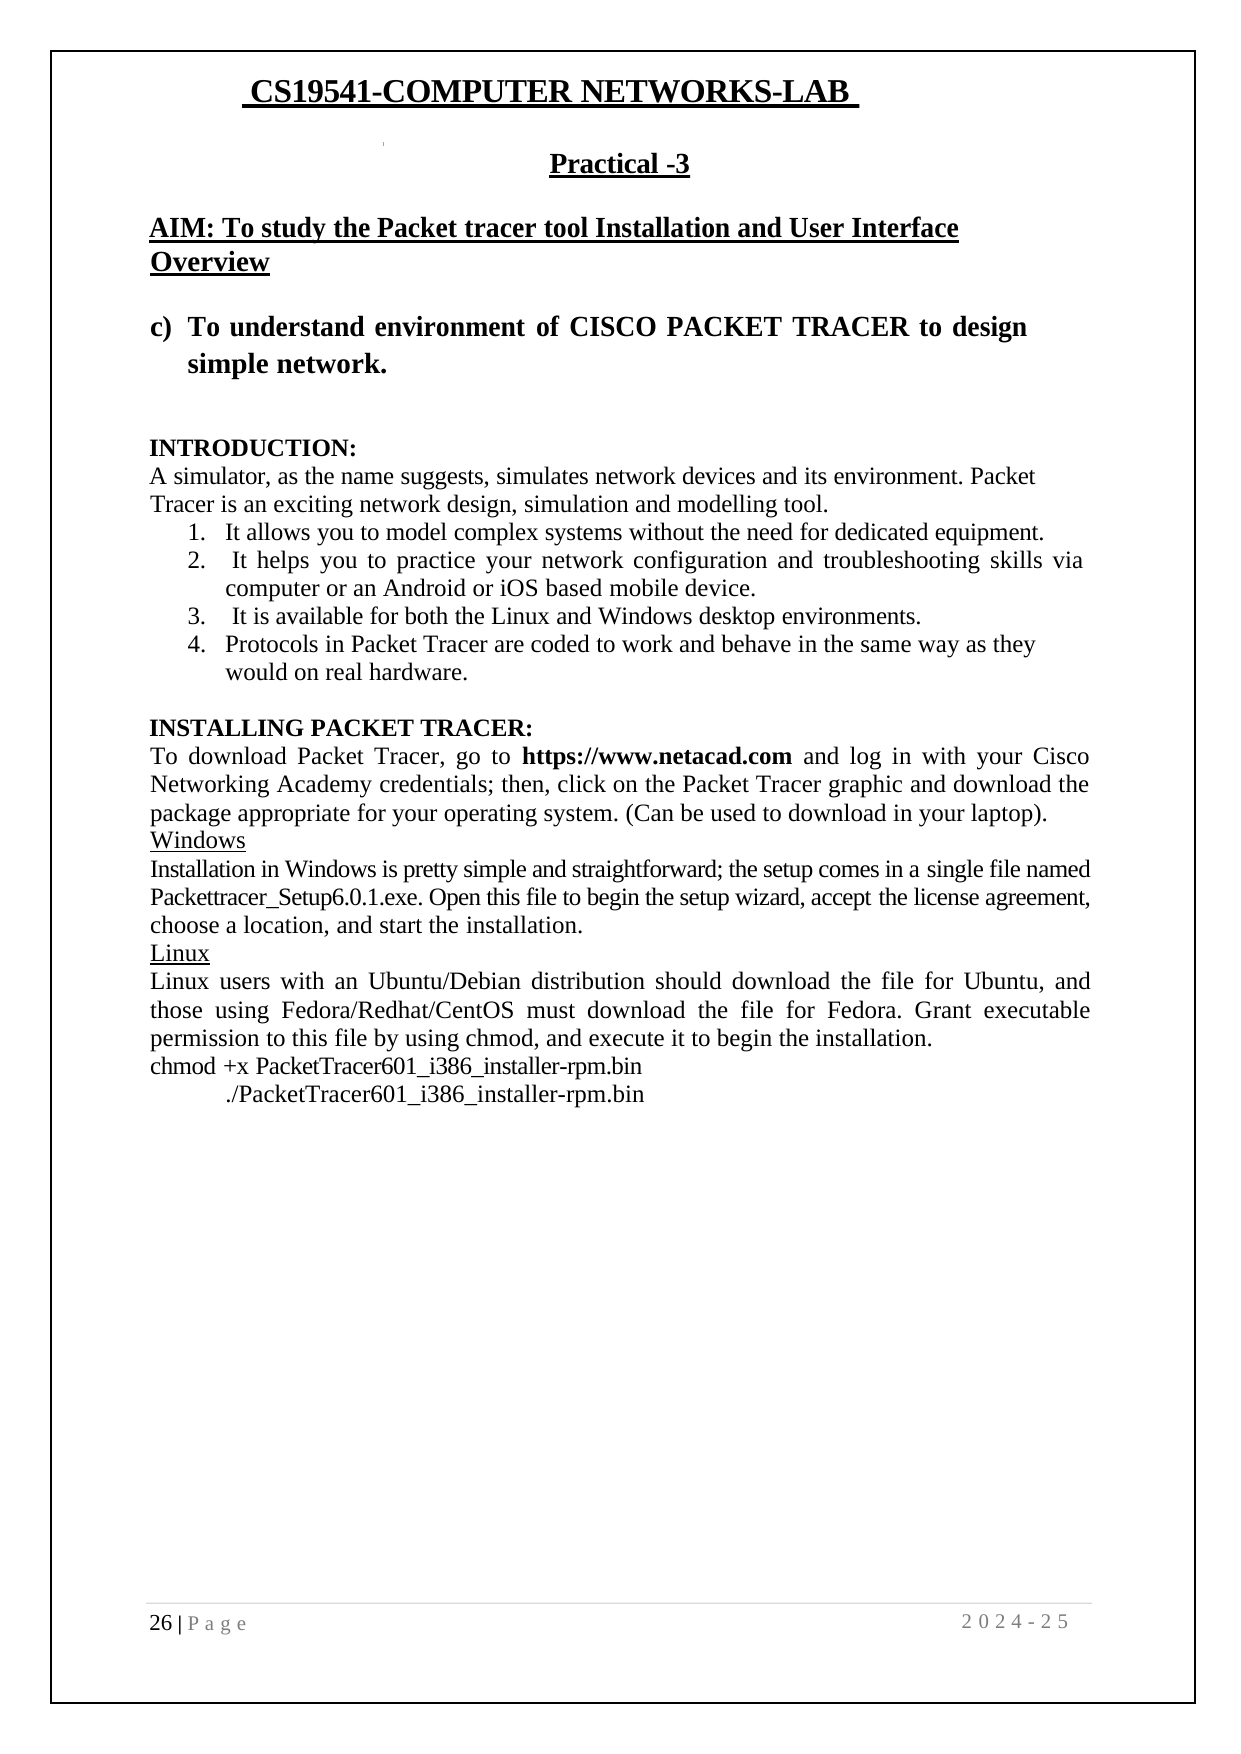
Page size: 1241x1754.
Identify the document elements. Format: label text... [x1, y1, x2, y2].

subtitle INSTALLING PACKET TRACER: [149, 714, 1194, 742]
subtitle To understand environment of CISCO PACKET TRACER to design simple network. [150, 309, 1032, 380]
text chmod +x PacketTracer601_i386_installer-rpm.bin [150, 1052, 1194, 1080]
text Linux [150, 939, 1194, 967]
text Linux users with an Ubuntu/Debian distribution should download the file for Ubuntu, and those using Fedora/Redhat/CentOS must download the file for Fedora. Grant executable permission to this file by using chmod, and execute it to begin the installation. [150, 967, 1091, 1052]
text Windows [150, 826, 1194, 854]
text Installation in Windows is pretty simple and straightforward; the setup comes in a single file named Packettracer_Setup6.0.1.exe. Open this file to begin the setup wizard, accept the license agreement, choose a location, and start the installation. [150, 854, 1091, 939]
text To download Packet Tracer, go to https://www.netacad.com and log in with your Cisco Networking Academy credentials; then, click on the Packet Tracer graphic and download the package appropriate for your operating system. (Can be used to download in your laptop). [150, 742, 1090, 826]
text AIM: To study the Packet tracer tool Installation and User Interface Overview [149, 212, 1066, 277]
list It helps you to practice your network configuration and troubleshooting skills via computer or an Android or iOS based mobile device. [187, 547, 1086, 602]
subtitle INTRODUCTION: [149, 434, 1194, 462]
text ./PacketTracer601_i386_installer-rpm.bin [225, 1080, 1194, 1109]
list It is available for both the Linux and Windows desktop environments. [187, 602, 1194, 630]
list It allows you to model complex systems without the need for dedicated equipment. [187, 518, 1194, 546]
text A simulator, as the name suggests, simulates network devices and its environment. Packet Tracer is an exciting network design, simulation and modelling tool. [149, 463, 1090, 518]
list Protocols in Packet Tracer are coded to work and behave in the same way as they would on real hardware. [187, 631, 1085, 685]
subtitle Practical -3 [177, 146, 1062, 179]
